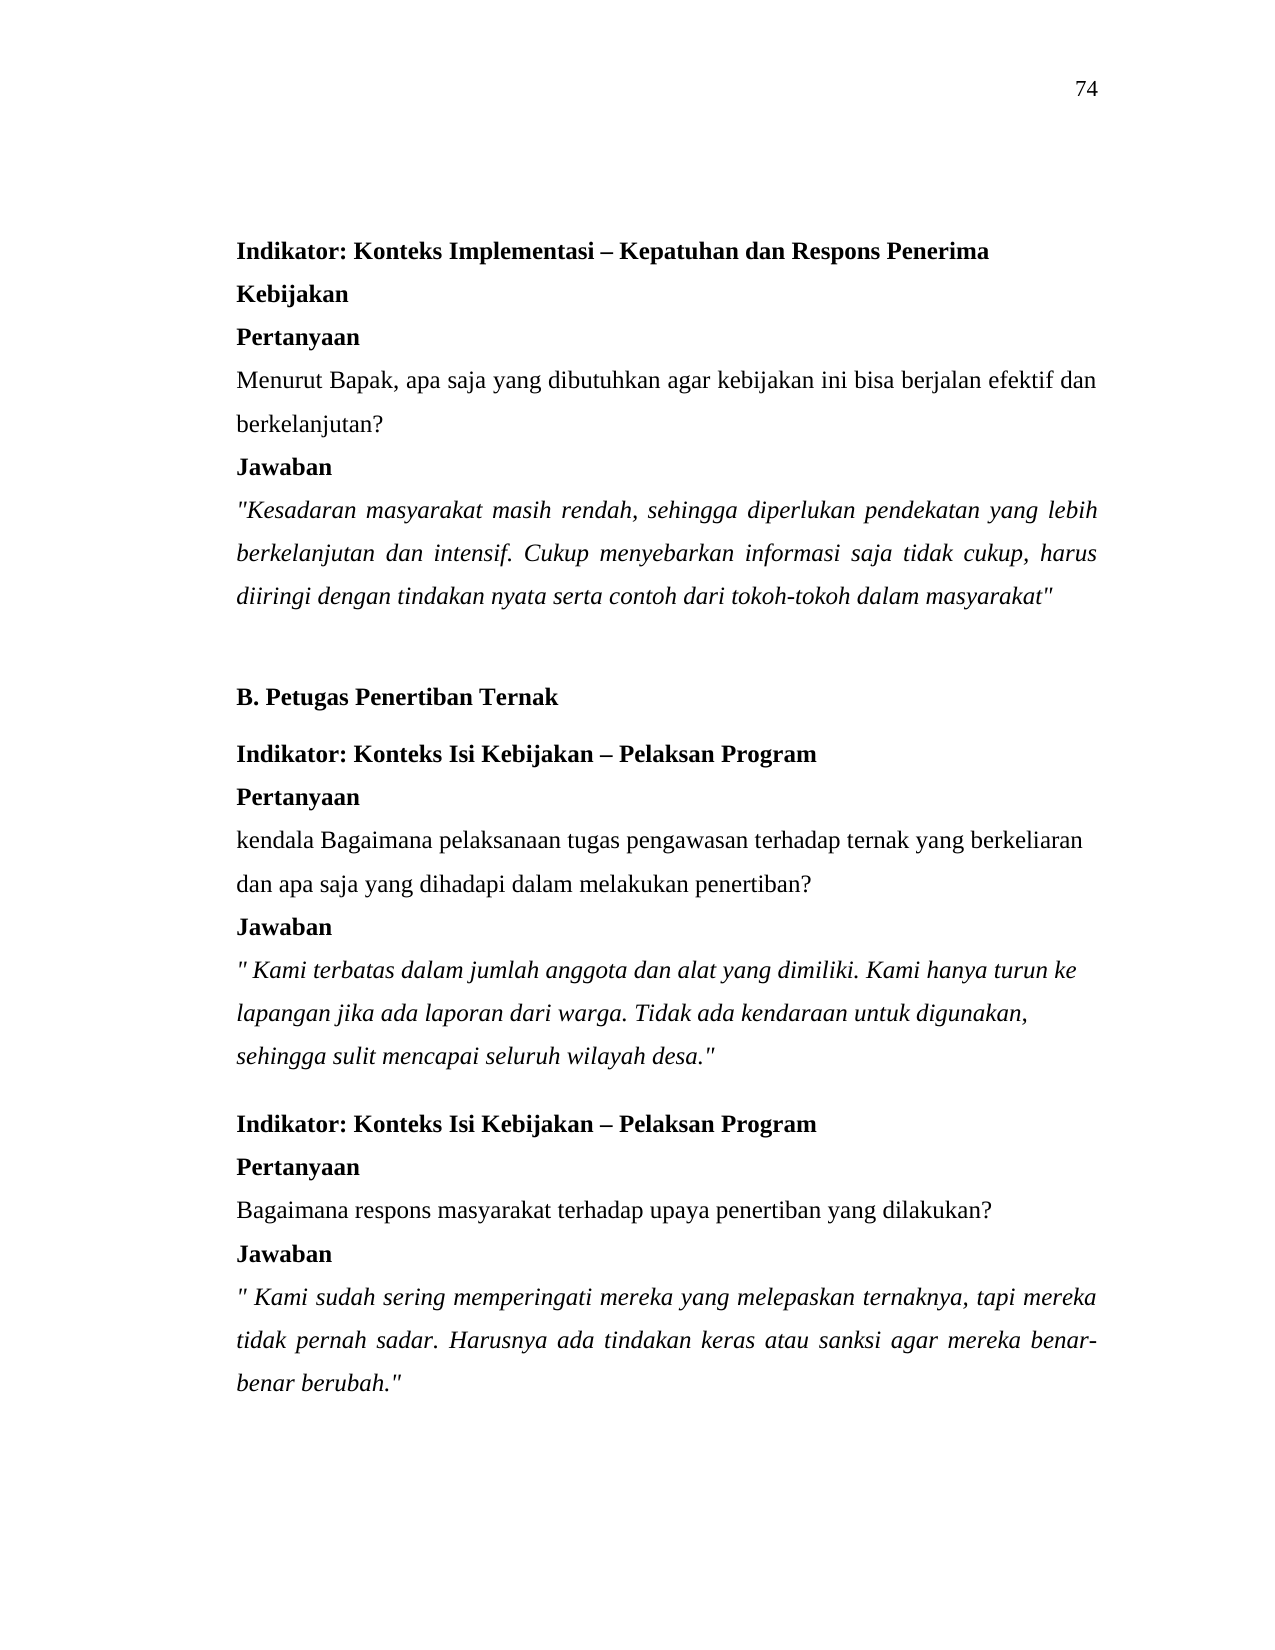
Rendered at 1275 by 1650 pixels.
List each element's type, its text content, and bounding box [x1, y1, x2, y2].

text kendala Bagaimana pelaksanaan tugas pengawasan terhadap ternak yang berkeliaran dan apa saja yang dihadapi dalam melakukan penertiban? [236, 826, 1098, 897]
text Pertanyaan [236, 782, 1098, 811]
text Jawaban [236, 1239, 1098, 1267]
text Jawaban [236, 912, 1098, 941]
text Indikator: Konteks Implementasi – Kepatuhan dan Respons Penerima Kebijakan [236, 236, 1098, 308]
text Jawaban [236, 452, 1098, 481]
text " Kami sudah sering memperingati mereka yang melepaskan ternaknya, tapi mereka tidak pernah sadar. Harusnya ada tindakan keras atau sanksi agar mereka benar-benar berubah." [236, 1282, 1098, 1397]
text Menurut Bapak, apa saja yang dibutuhkan agar kebijakan ini bisa berjalan efektif dan berkelanjutan? [236, 366, 1098, 437]
text Indikator: Konteks Isi Kebijakan – Pelaksan Program [236, 1109, 1098, 1138]
text B. Petugas Penertiban Ternak [236, 682, 1098, 711]
text Bagaimana respons masyarakat terhadap upaya penertiban yang dilakukan? [236, 1196, 1098, 1224]
text "Kesadaran masyarakat masih rendah, sehingga diperlukan pendekatan yang lebih berkelanjutan dan intensif. Cukup menyebarkan informasi saja tidak cukup, harus diiringi dengan tindakan nyata serta contoh dari tokoh-tokoh dalam masyarakat" [236, 495, 1098, 610]
text Pertanyaan [236, 1152, 1098, 1181]
text Pertanyaan [236, 322, 1098, 351]
text Indikator: Konteks Isi Kebijakan – Pelaksan Program [236, 739, 1098, 768]
text " Kami terbatas dalam jumlah anggota dan alat yang dimiliki. Kami hanya turun ke lapangan jika ada laporan dari warga. Tidak ada kendaraan untuk digunakan, sehingga sulit mencapai seluruh wilayah desa." [236, 955, 1098, 1070]
